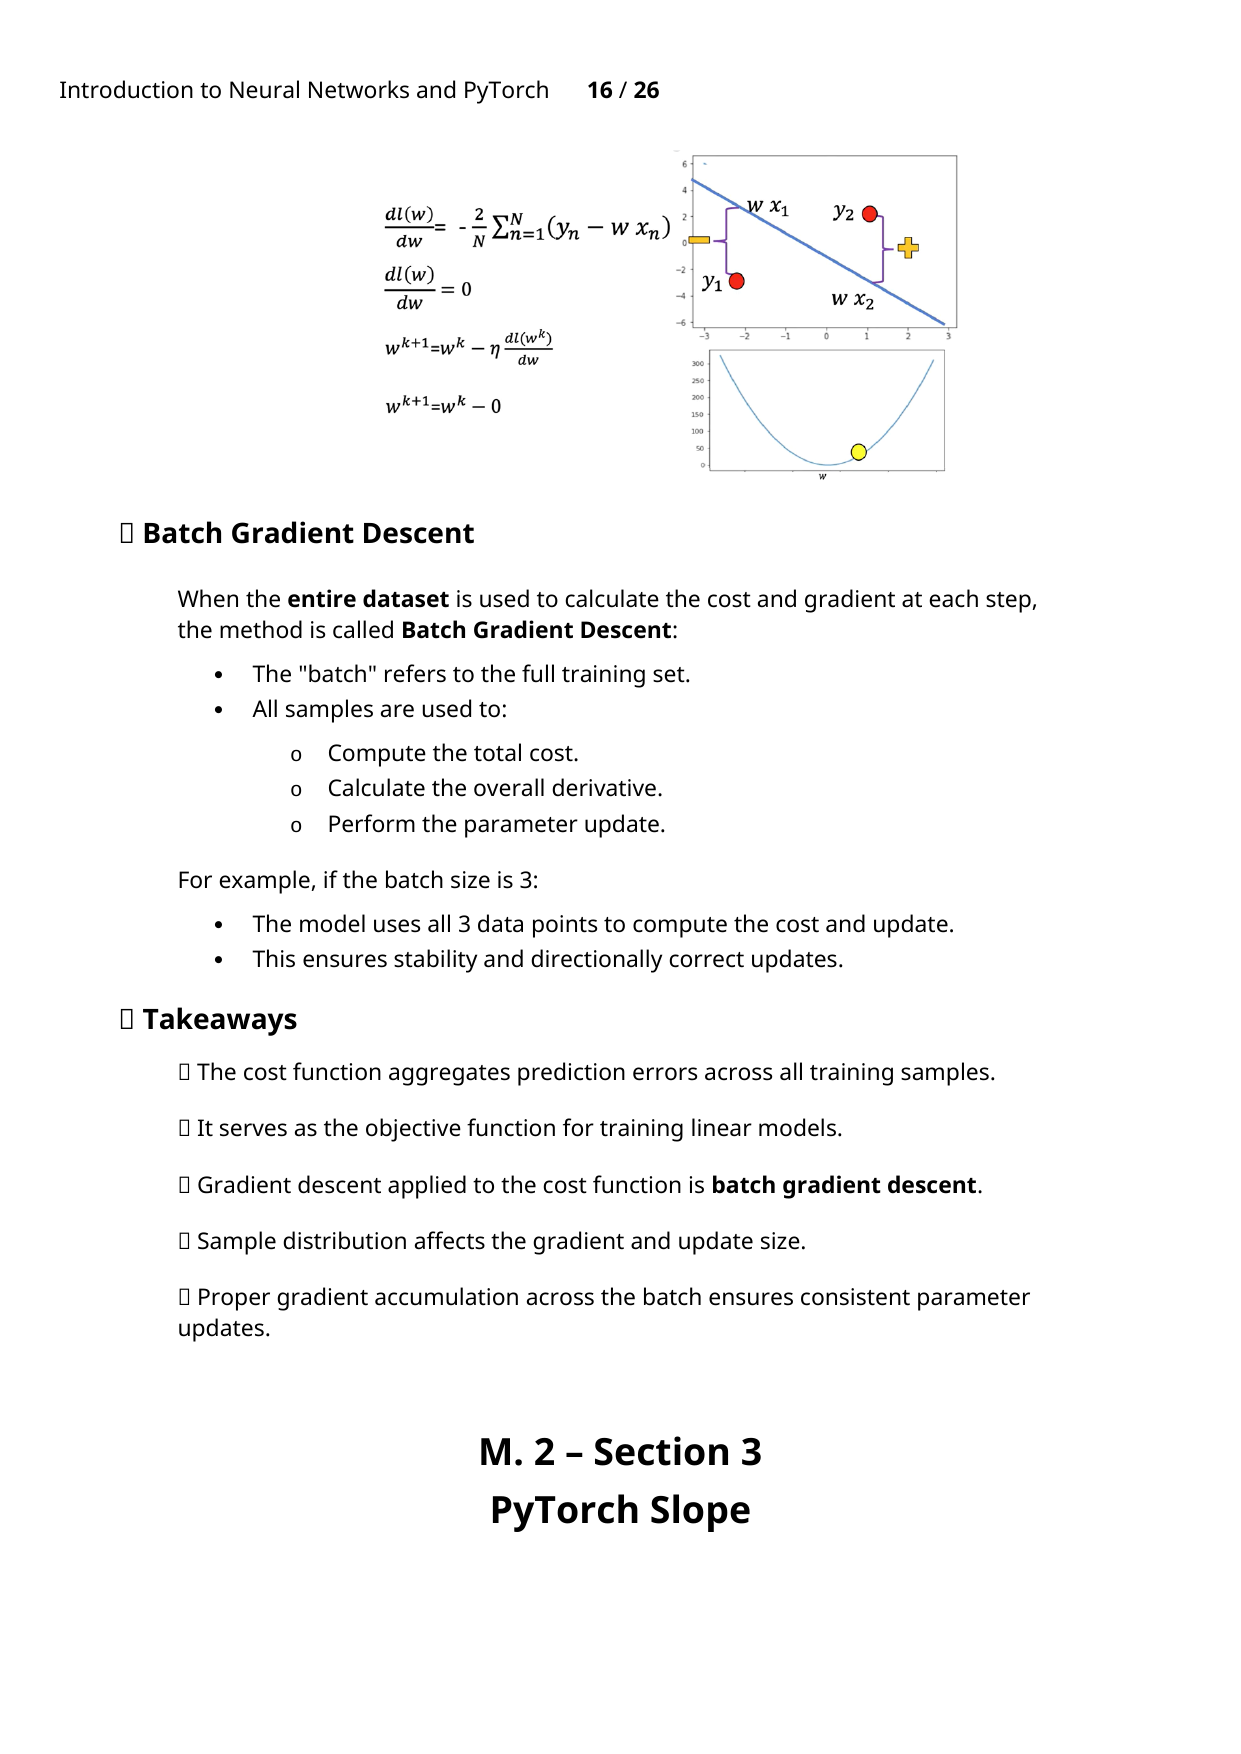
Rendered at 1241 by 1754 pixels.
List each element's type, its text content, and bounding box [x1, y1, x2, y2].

list This ensures stability and directionally correct updates. [215, 943, 1063, 974]
text ✅ The cost function aggregates prediction errors across all training samples. [177, 1056, 1063, 1087]
text ✅ Sample distribution affects the gradient and update size. [177, 1225, 1063, 1256]
picture [373, 147, 964, 489]
text ✅ Proper gradient accumulation across the batch ensures consistent parameter updates. [177, 1281, 1063, 1343]
list All samples are used to: [215, 693, 1063, 724]
list Calculate the overall derivative. [290, 772, 1063, 804]
list Compute the total cost. [290, 737, 1063, 768]
list The model uses all 3 data points to compute the cost and update. [215, 908, 1063, 939]
subtitle 🔹 Batch Gradient Descent [118, 514, 1063, 552]
list Perform the parameter update. [290, 808, 1063, 839]
text ✅ It serves as the objective function for training linear models. [177, 1112, 1063, 1143]
text For example, if the batch size is 3: [177, 864, 1063, 895]
subtitle M. 2 – Section 3 [177, 1425, 1063, 1476]
list The "batch" refers to the full training set. [215, 658, 1063, 689]
subtitle ✅ Takeaways [118, 999, 1063, 1038]
text When the entire dataset is used to calculate the cost and gradient at each step, the method is called Batch Gradient Descent: [177, 583, 1063, 645]
text ✅ Gradient descent applied to the cost function is batch gradient descent. [177, 1168, 1063, 1200]
text PyTorch Slope [177, 1483, 1063, 1534]
